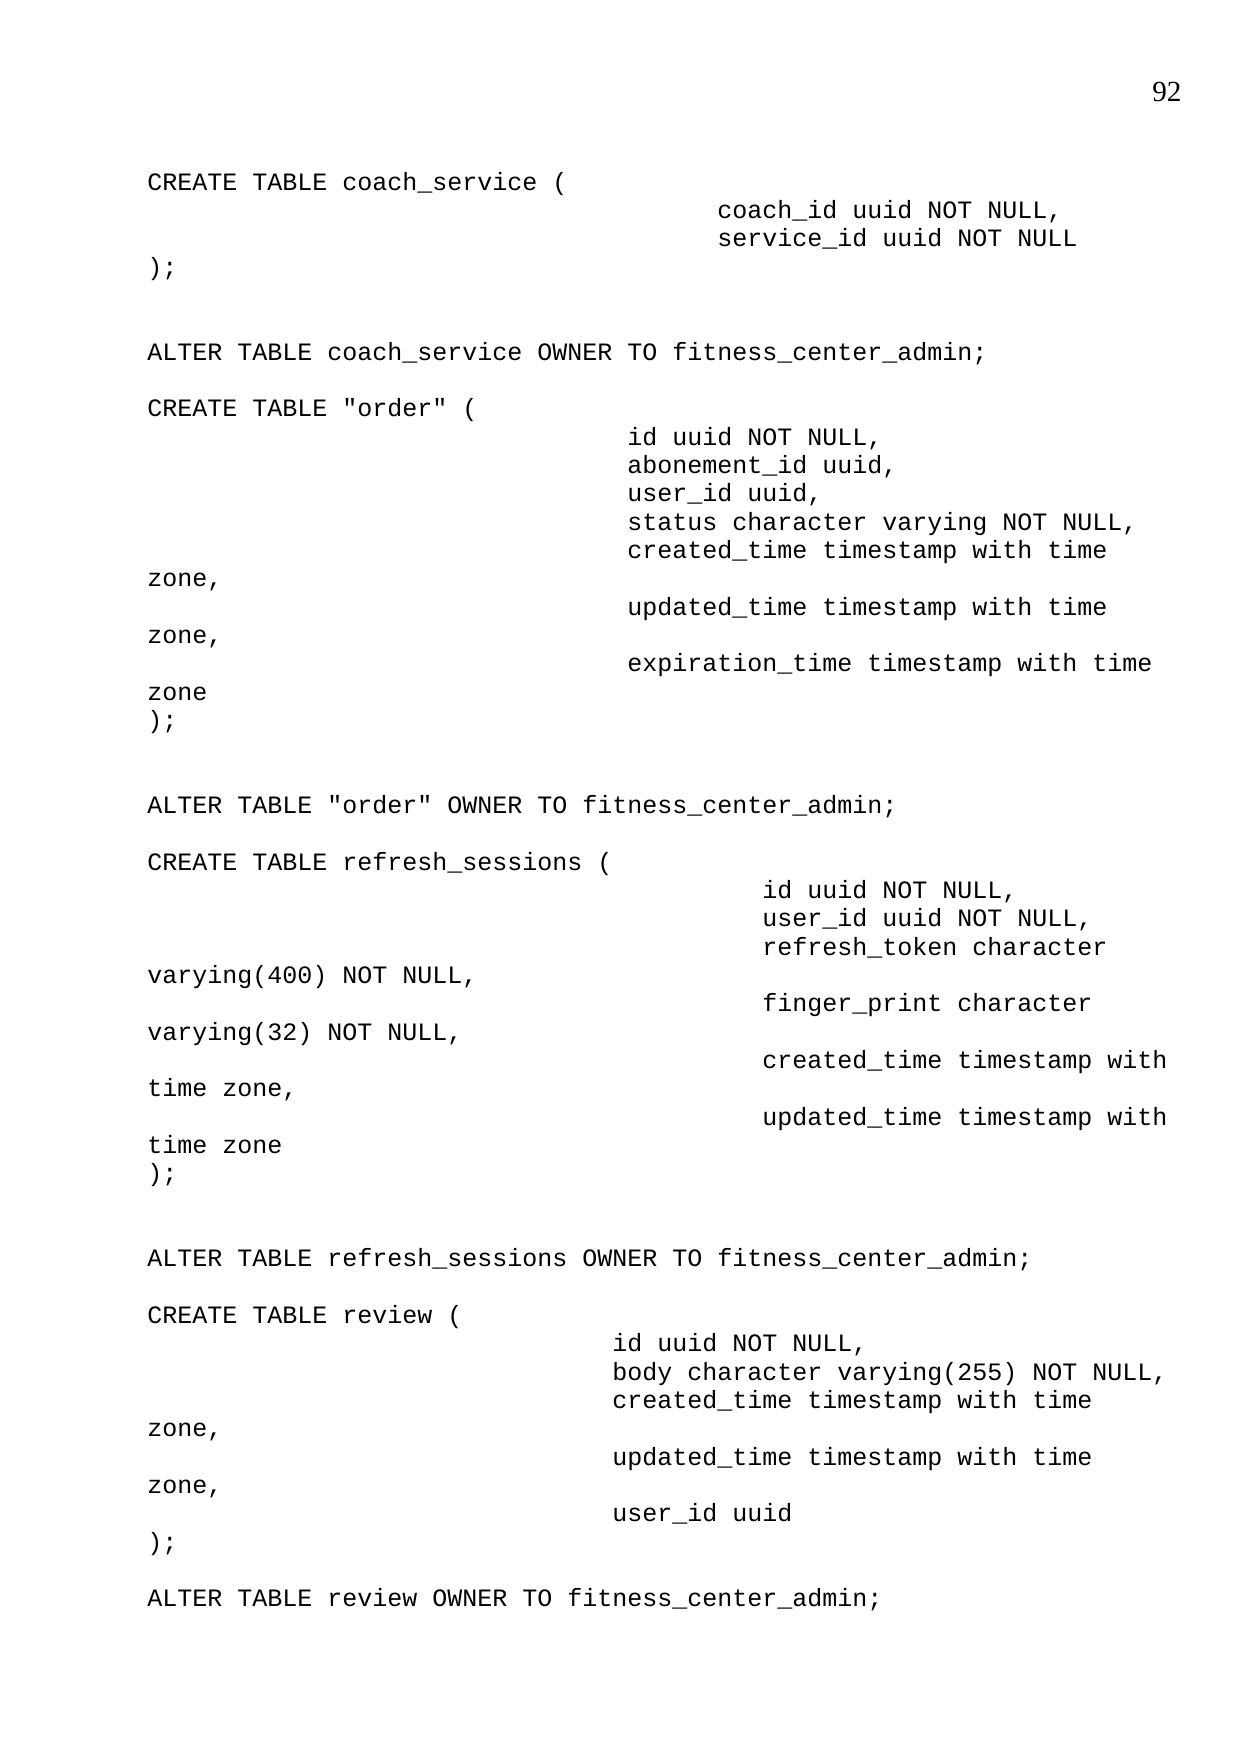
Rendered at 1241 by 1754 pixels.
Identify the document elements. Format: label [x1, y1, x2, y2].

table_header [136, 141, 1180, 1643]
